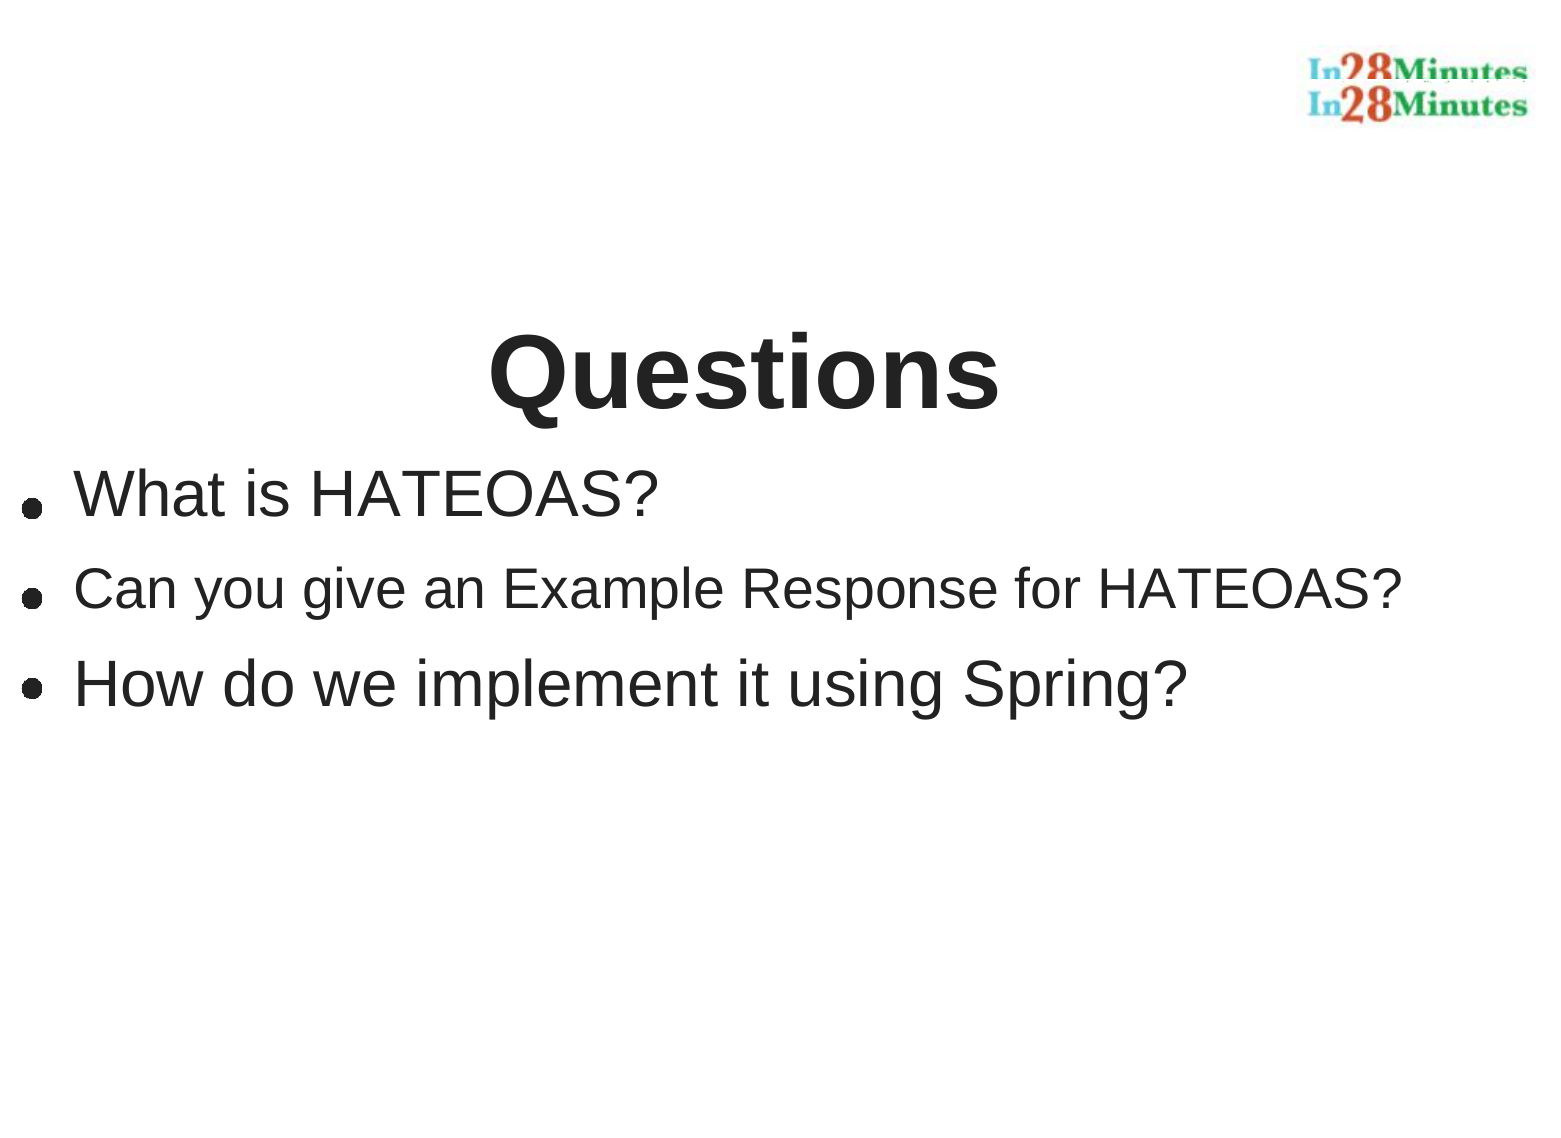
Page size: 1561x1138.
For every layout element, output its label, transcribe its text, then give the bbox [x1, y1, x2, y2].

picture [1272, 45, 1536, 212]
text What is HATEOAS? [73, 455, 1489, 531]
picture [19, 585, 44, 611]
text How do we implement it using Spring? [73, 645, 1489, 720]
text Can you give an Example Response for HATEOAS? [73, 555, 1489, 621]
picture [19, 496, 44, 521]
text Questions [487, 310, 1489, 431]
picture [19, 675, 44, 701]
